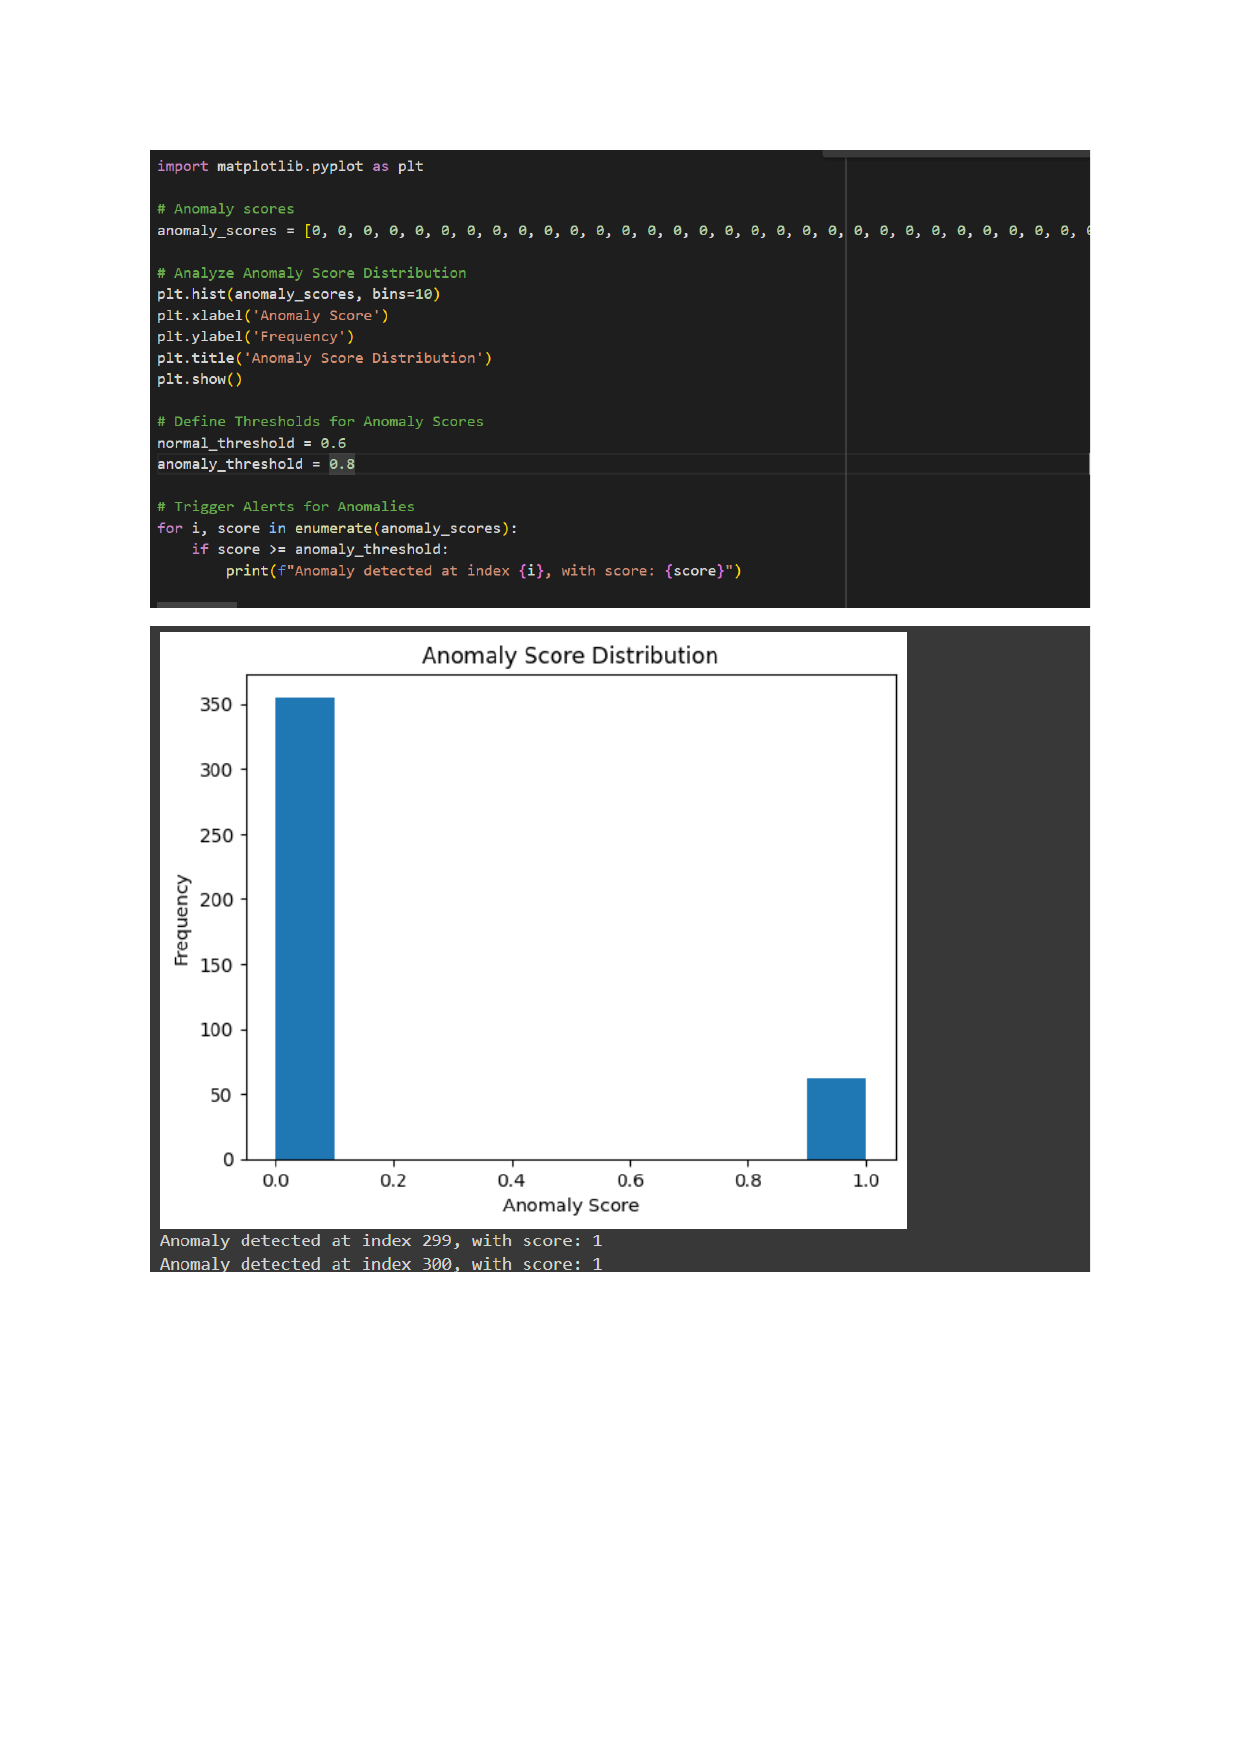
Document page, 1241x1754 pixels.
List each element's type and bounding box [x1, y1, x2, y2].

picture [150, 150, 1091, 608]
picture [150, 626, 1091, 1272]
